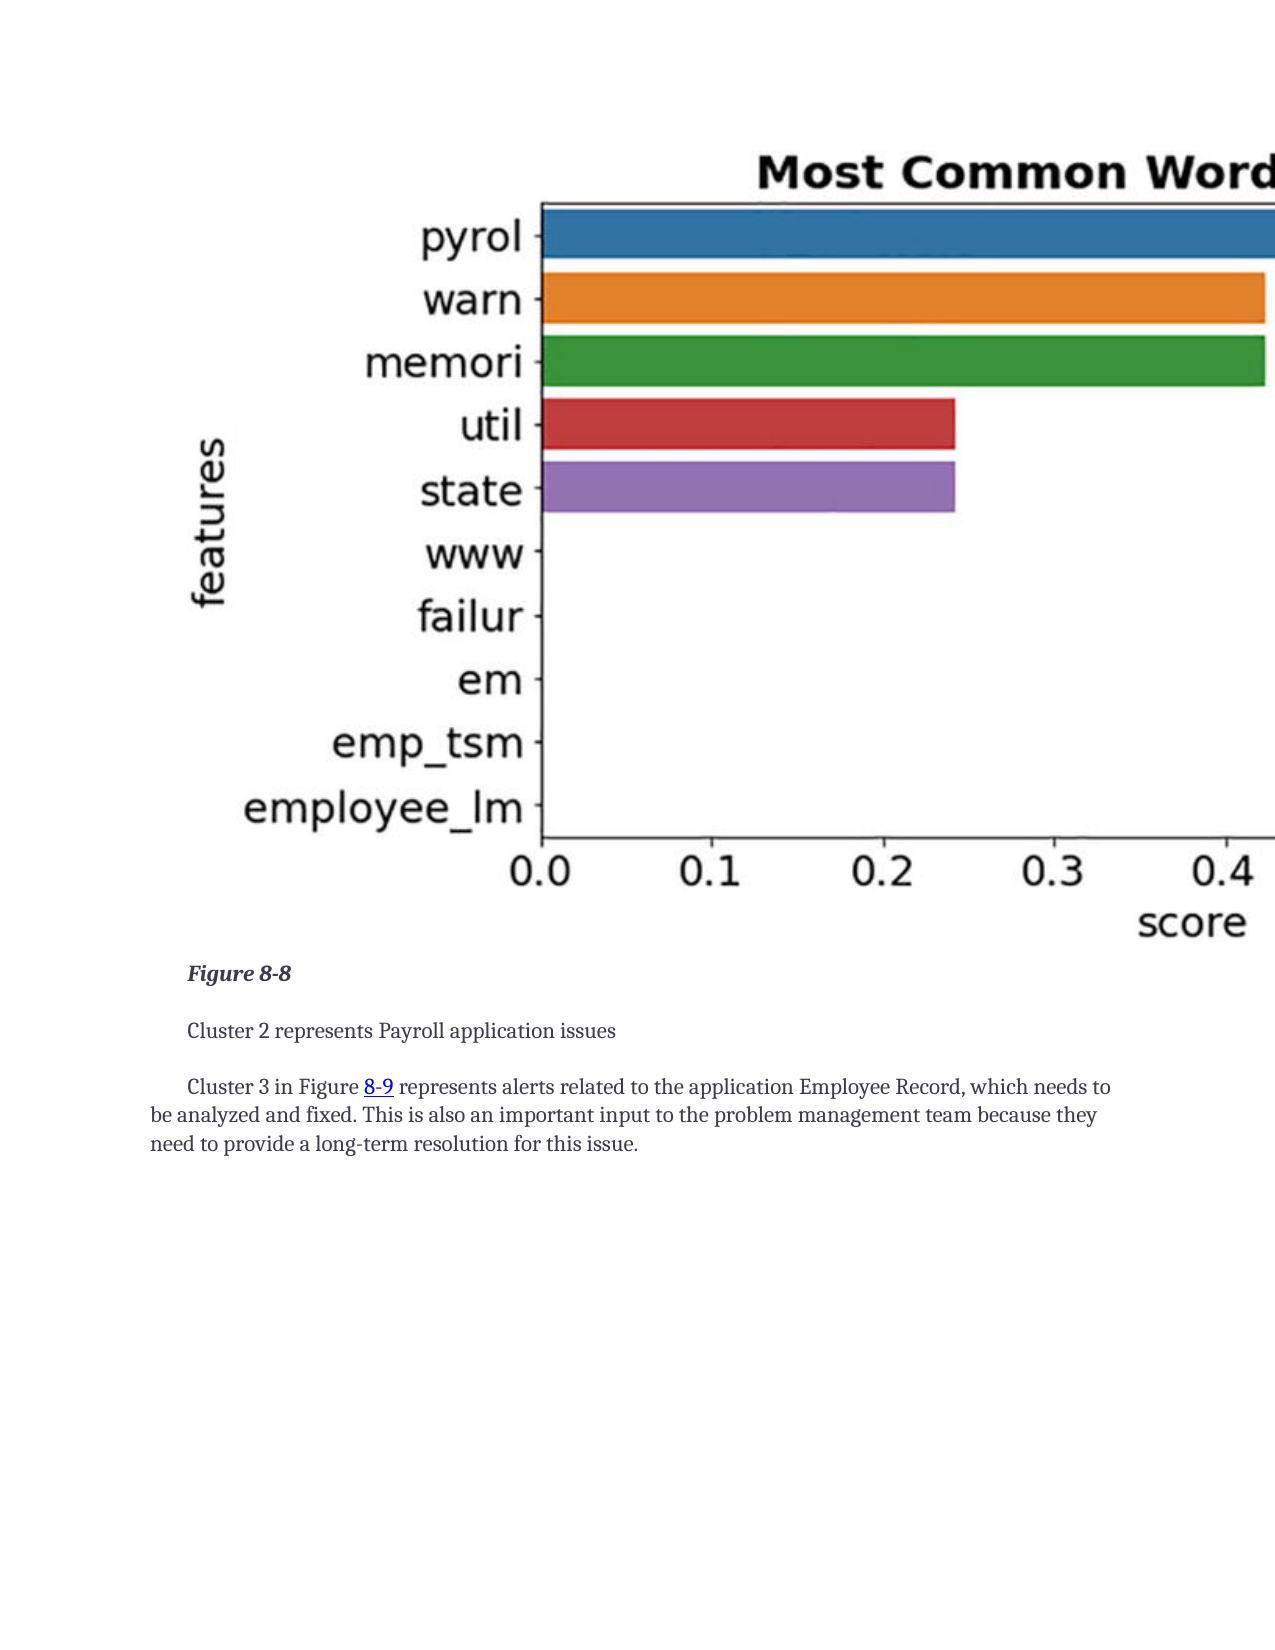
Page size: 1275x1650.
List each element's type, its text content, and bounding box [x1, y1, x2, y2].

text Cluster 3 in Figure 8-9 represents alerts related to the application Employee Record, which needs to be analyzed and fixed. This is also an important input to the problem management team because they need to provide a long-term resolution for this issue. [150, 1073, 1125, 1157]
text Cluster 2 represents Payroll application issues [150, 1018, 1125, 1044]
text Figure 8-8 [150, 960, 1125, 987]
picture [187, 150, 1275, 942]
